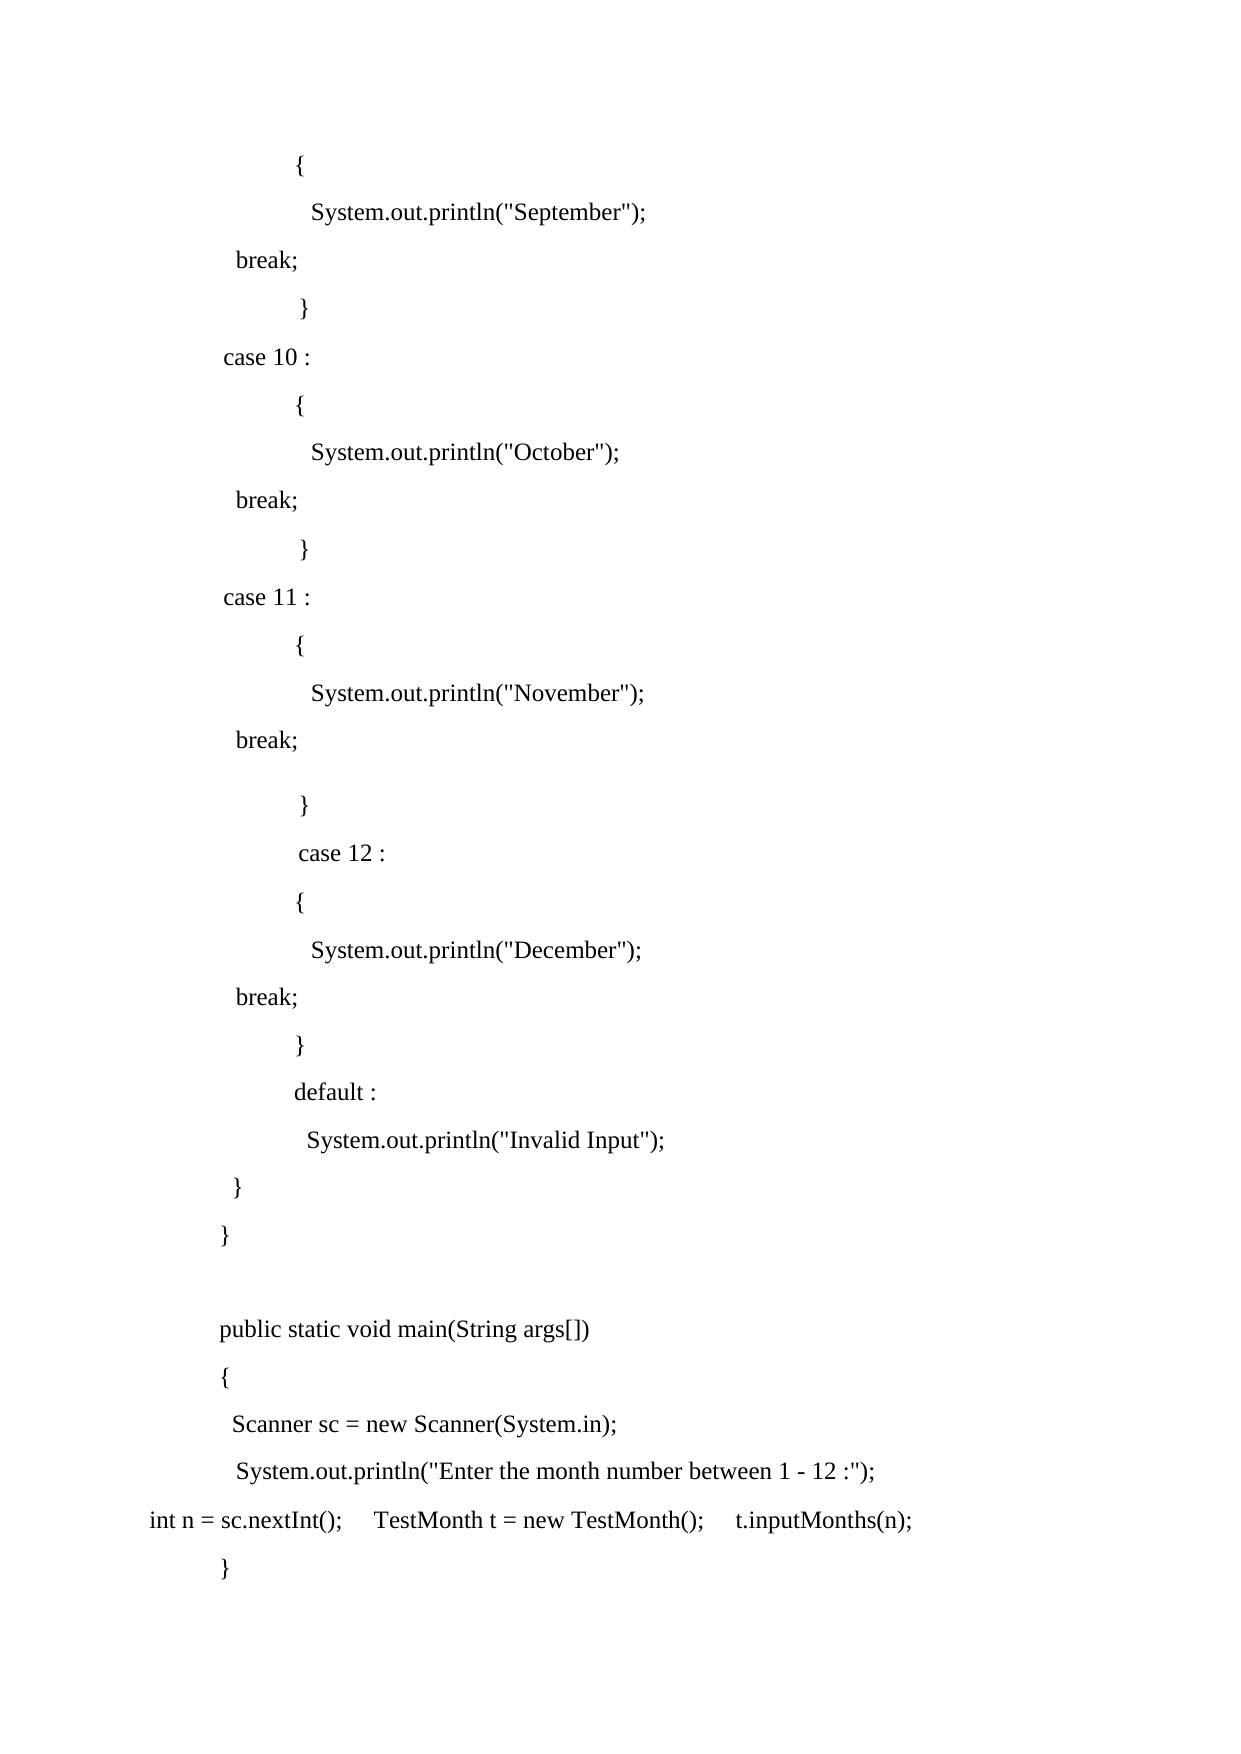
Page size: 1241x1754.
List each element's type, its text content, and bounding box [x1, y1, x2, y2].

text System.out.println("Invalid Input"); [148, 1125, 1169, 1154]
text public static void main(String args[]) [148, 1314, 1169, 1343]
text } [148, 1172, 1169, 1201]
text } [148, 1030, 1169, 1059]
text { [148, 630, 1169, 659]
text } [148, 1220, 1169, 1248]
text System.out.println("September"); break; [149, 197, 743, 274]
text { [148, 150, 1169, 178]
text } case 10 : [149, 293, 424, 371]
text Scanner sc = new Scanner(System.in); [148, 1409, 1169, 1438]
text System.out.println("November"); break; [149, 678, 722, 754]
text { [148, 1362, 1169, 1390]
text { [148, 887, 1169, 916]
text default : [148, 1077, 1169, 1106]
text System.out.println("Enter the month number between 1 - 12 :"); int n = sc.nextInt(); TestMonth t = new TestMonth(); t.inputMonths(n); [149, 1456, 916, 1533]
text System.out.println("October"); break; [149, 437, 697, 514]
text { [148, 390, 1169, 419]
text } case 11 : [149, 534, 424, 611]
text } case 12 : [225, 790, 387, 867]
text System.out.println("December"); break; [149, 935, 719, 1011]
text } [148, 1553, 1169, 1582]
